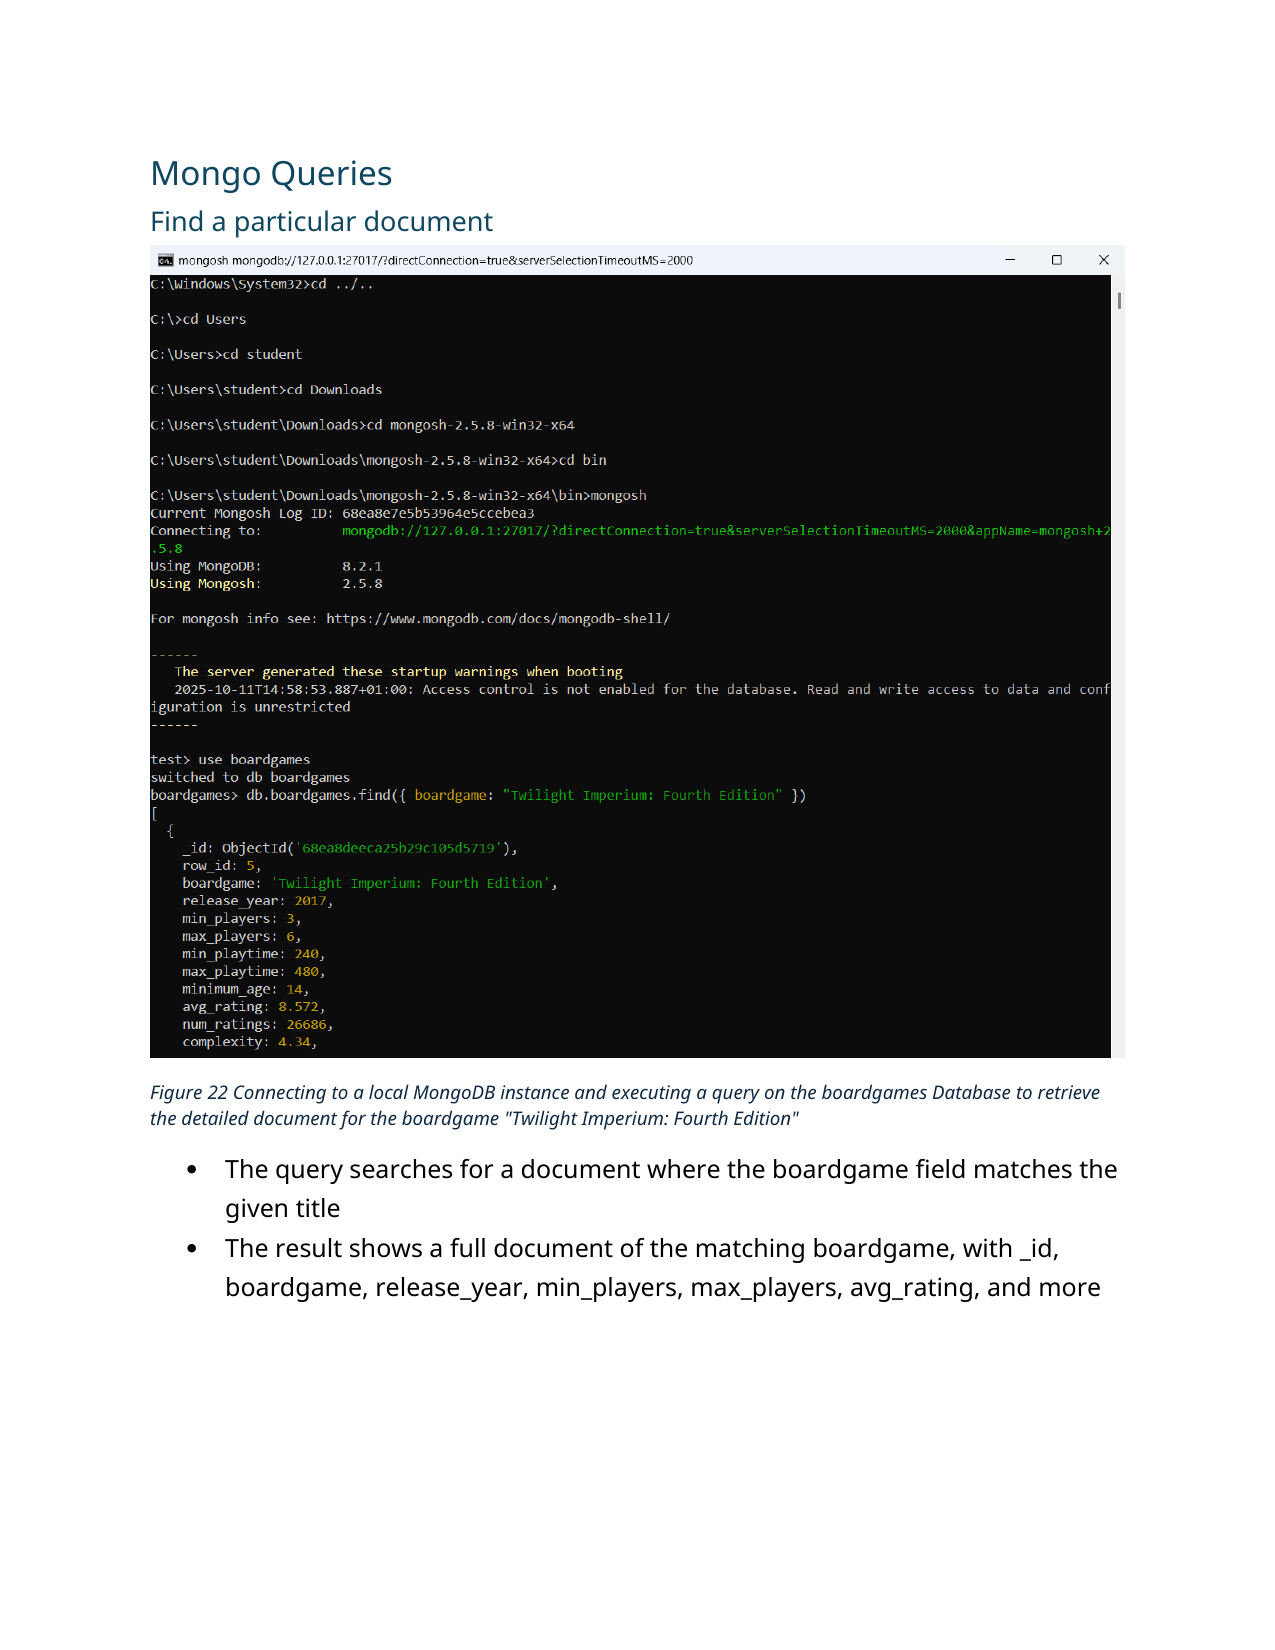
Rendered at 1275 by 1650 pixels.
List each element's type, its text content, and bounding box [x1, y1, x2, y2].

picture [150, 245, 1125, 1058]
text Find a particular document [150, 203, 1125, 245]
list The result shows a full document of the matching boardgame, with _id, boardgame, release_year, min_players, max_players, avg_rating, and more [187, 1230, 1125, 1304]
subtitle Mongo Queries [150, 150, 1125, 195]
list The query searches for a document where the boardgame field matches the given title [187, 1151, 1125, 1225]
